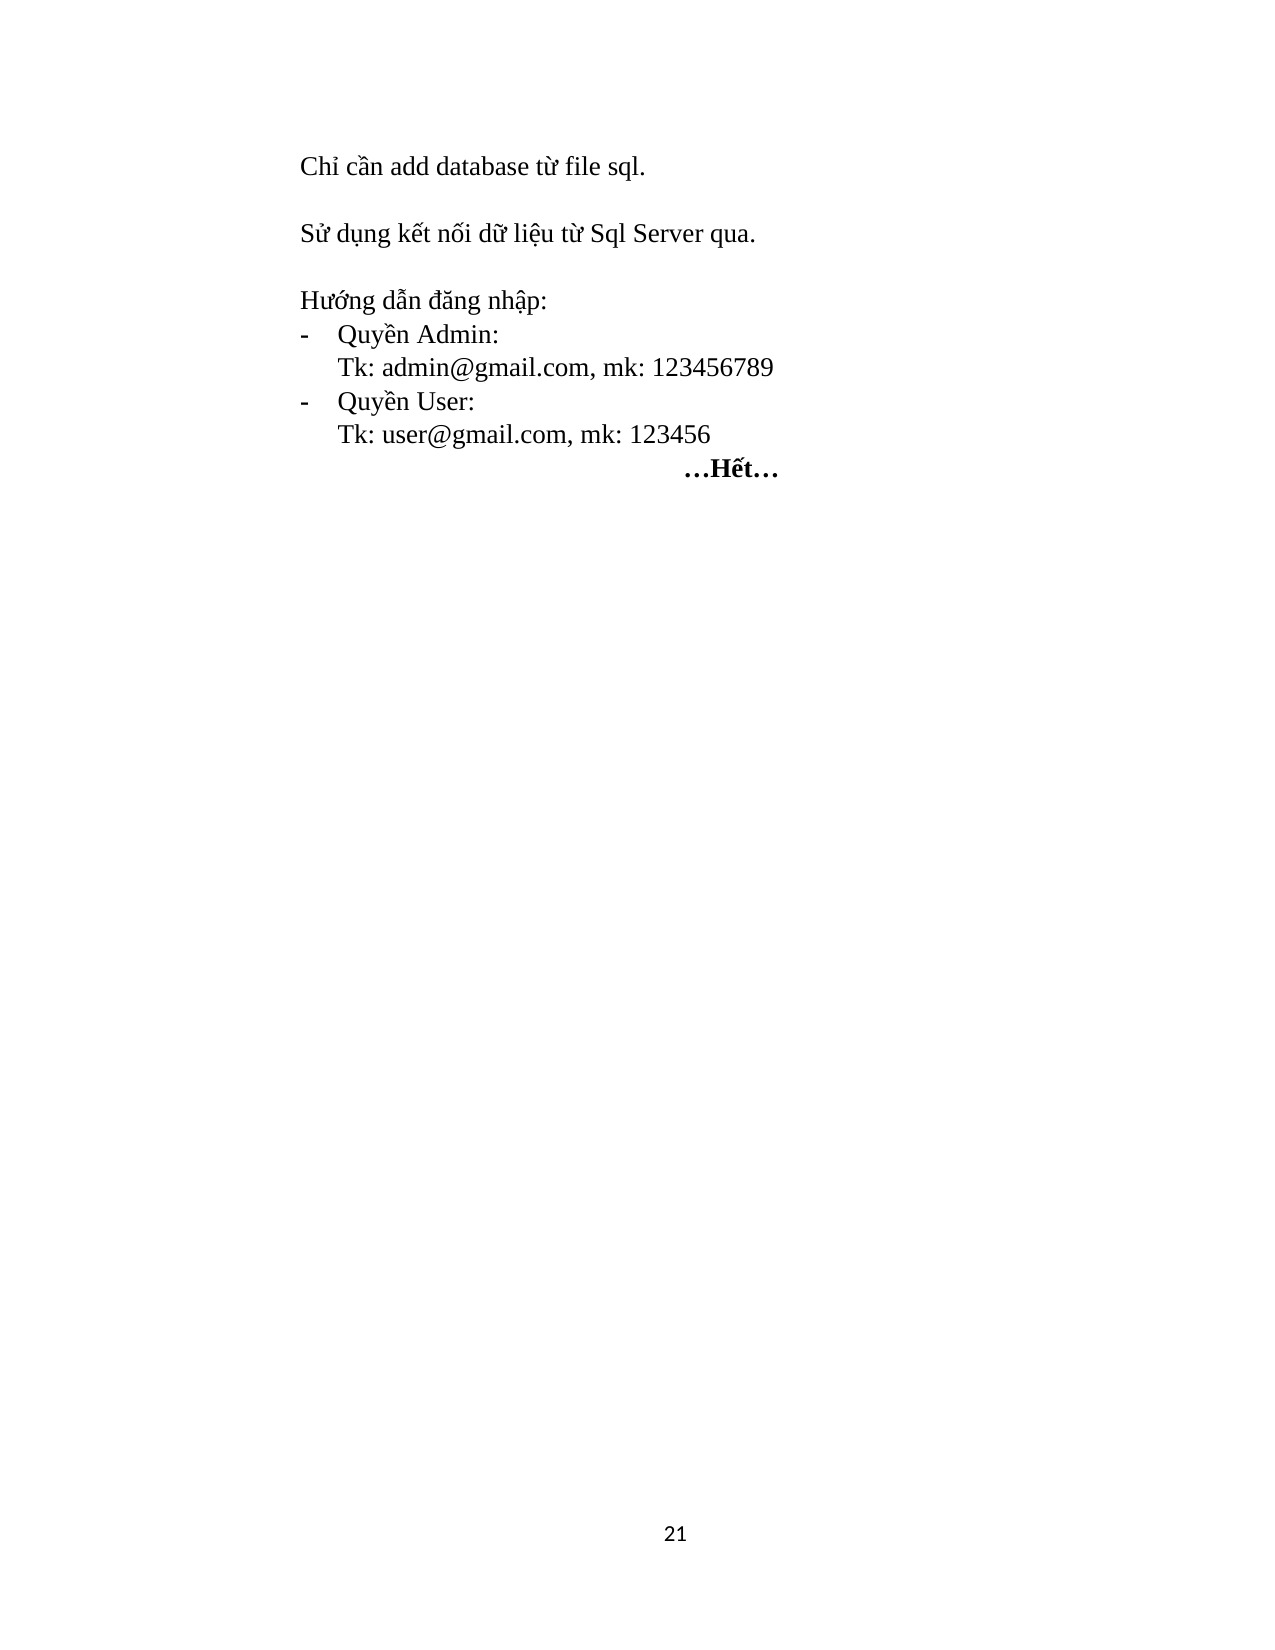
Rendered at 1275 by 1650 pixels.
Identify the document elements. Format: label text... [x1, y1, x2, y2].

list Tk: user@gmail.com, mk: 123456 [337, 418, 1125, 449]
list Hướng dẫn đăng nhập: [300, 284, 1125, 315]
list …Hết… [337, 452, 1125, 483]
list Sử dụng kết nối dữ liệu từ Sql Server qua. [300, 217, 1125, 248]
list Quyền User: [300, 385, 1125, 416]
list Quyền Admin: [300, 318, 1125, 349]
list Chỉ cần add database từ file sql. [300, 150, 1125, 181]
list Tk: admin@gmail.com, mk: 123456789 [337, 351, 1125, 382]
